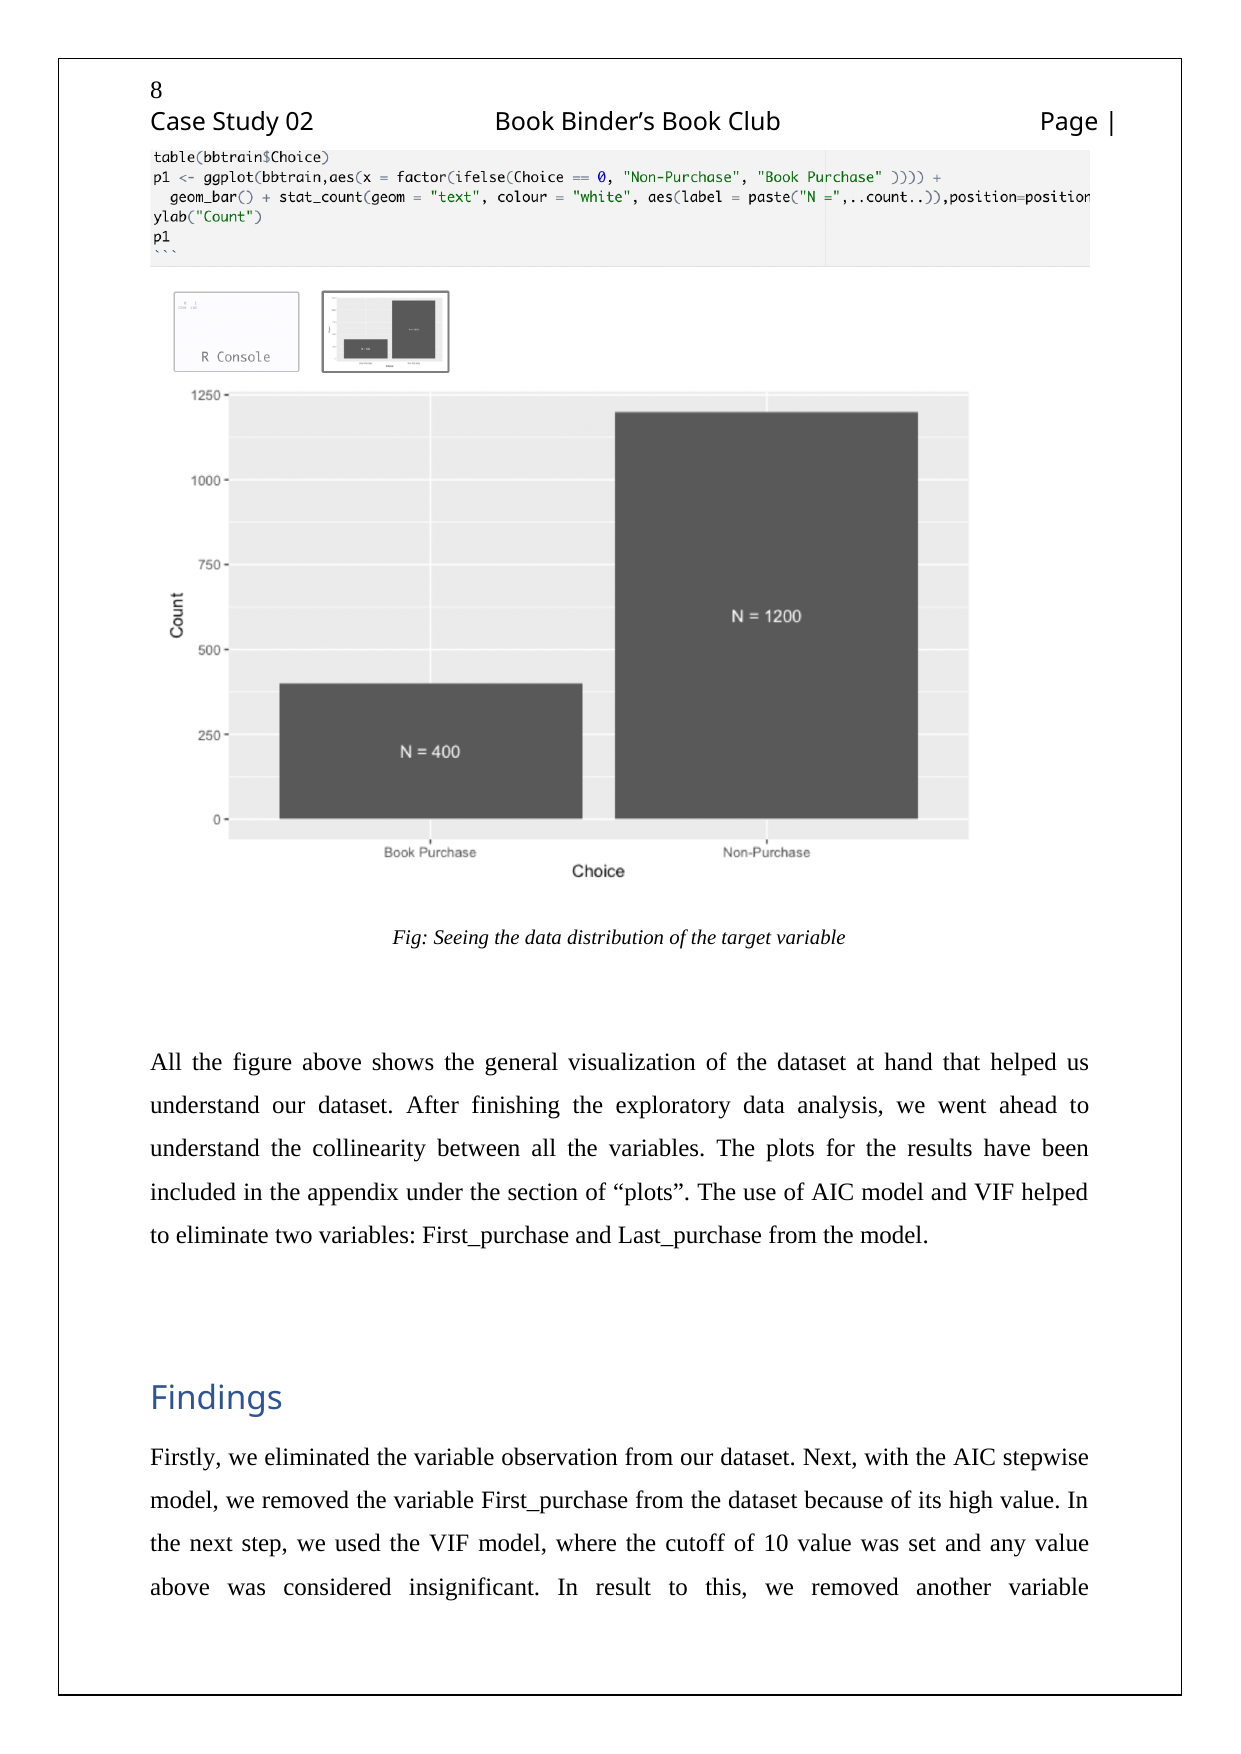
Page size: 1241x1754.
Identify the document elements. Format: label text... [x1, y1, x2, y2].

picture [150, 150, 1090, 886]
subtitle Findings [150, 1374, 1090, 1419]
text All the figure above shows the general visualization of the dataset at hand that helped us understand our dataset. After finishing the exploratory data analysis, we went ahead to understand the collinearity between all the variables. The plots for the results have been included in the appendix under the section of “plots”. The use of AIC model and VIF helped to eliminate two variables: First_purchase and Last_purchase from the model. [150, 1047, 1090, 1248]
text Fig: Seeing the data distribution of the target variable [150, 925, 1090, 949]
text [150, 1442, 1090, 1600]
